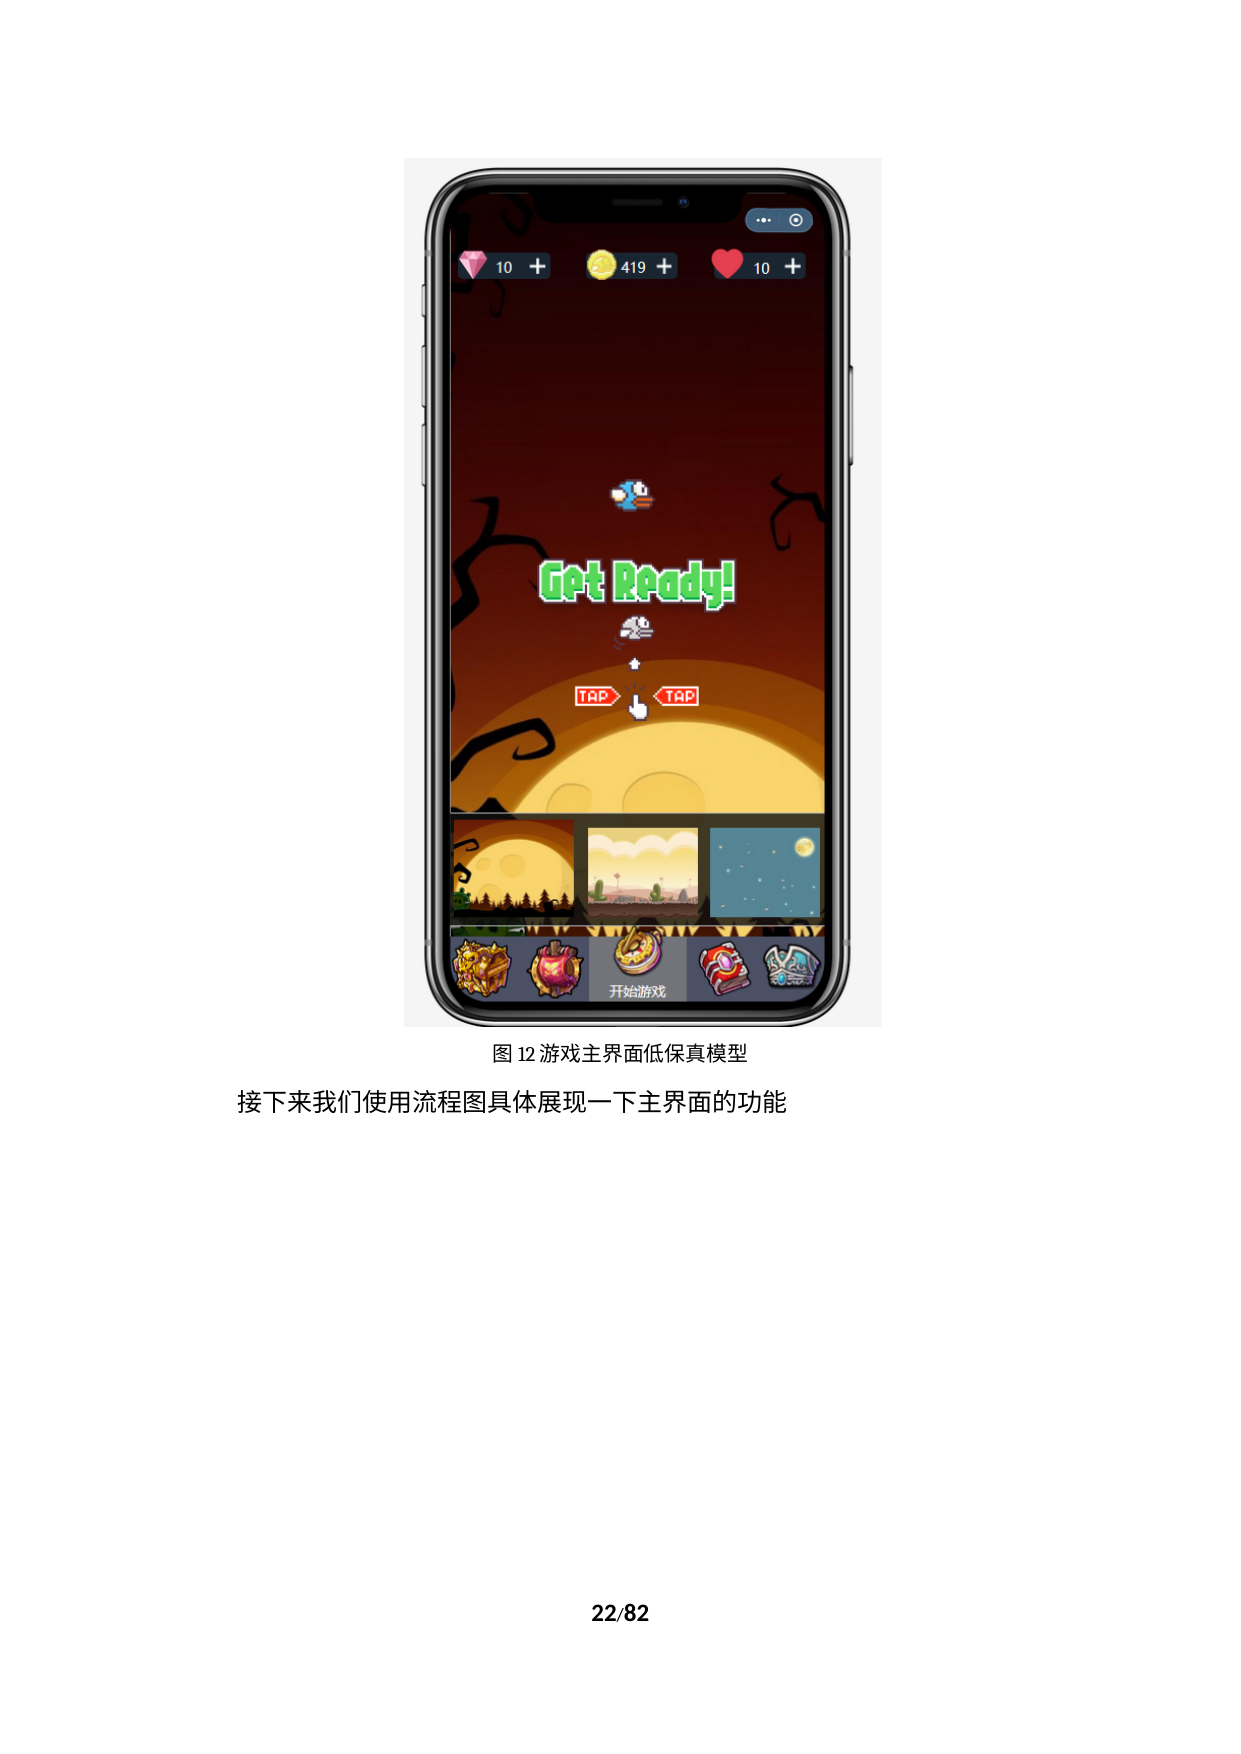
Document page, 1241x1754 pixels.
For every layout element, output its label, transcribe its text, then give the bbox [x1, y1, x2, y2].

text 图 12游戏主界面低保真模型 [187, 1036, 1053, 1068]
text 接下来我们使用流程图具体展现一下主界面的功能 [187, 1068, 1053, 1133]
picture [403, 158, 882, 1027]
